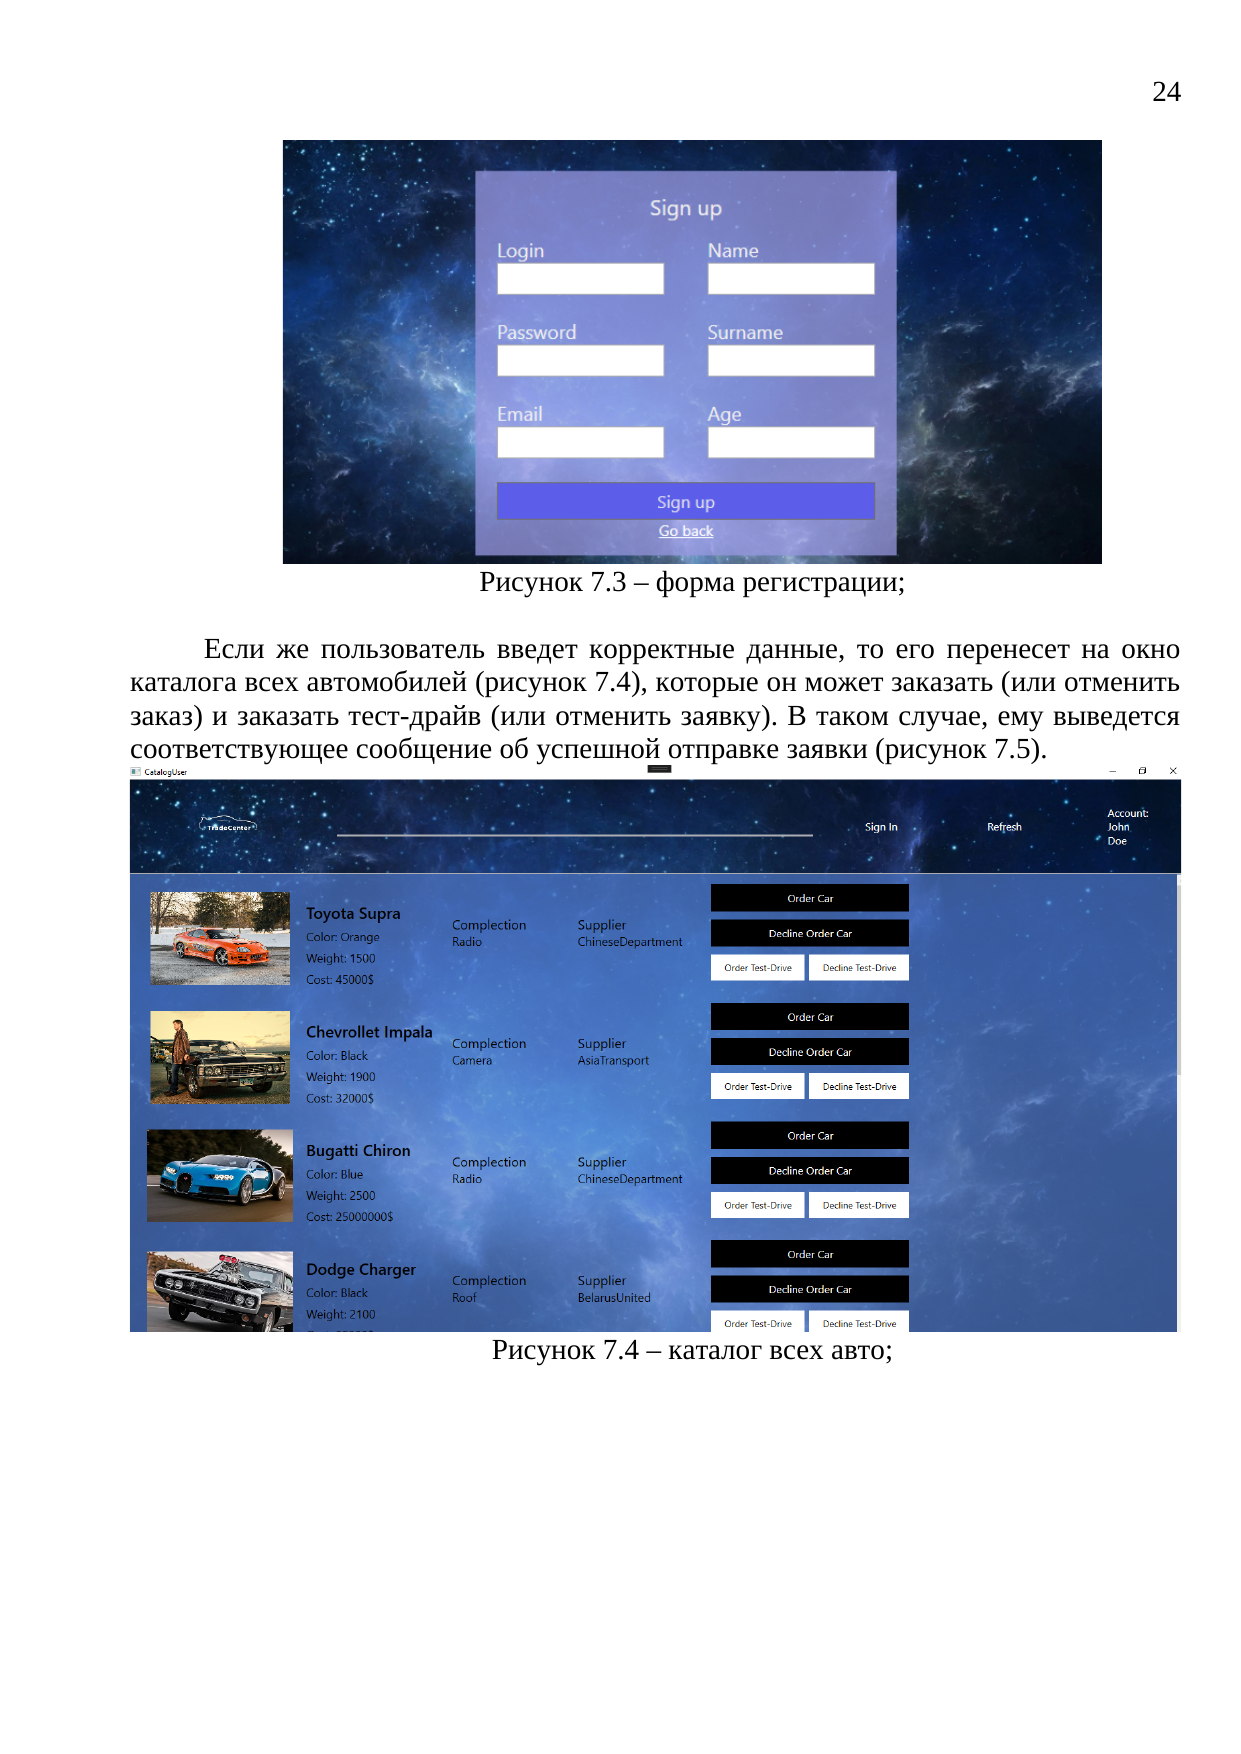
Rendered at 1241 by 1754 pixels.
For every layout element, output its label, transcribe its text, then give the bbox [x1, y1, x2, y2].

text Рисунок 7.4 – каталог всех авто; [130, 1332, 1181, 1366]
text Если же пользователь введет корректные данные, то его перенесет на окно каталога всех автомобилей (рисунок 7.4), которые он может заказать (или отменить заказ) и заказать тест-драйв (или отменить заявку). В таком случае, ему выведется соответствующее сообщение об успешной отправке заявки (рисунок 7.5). [130, 631, 1181, 765]
text Рисунок 7.3 – форма регистрации; [130, 564, 1181, 597]
picture [129, 765, 1182, 1332]
picture [282, 140, 1102, 564]
